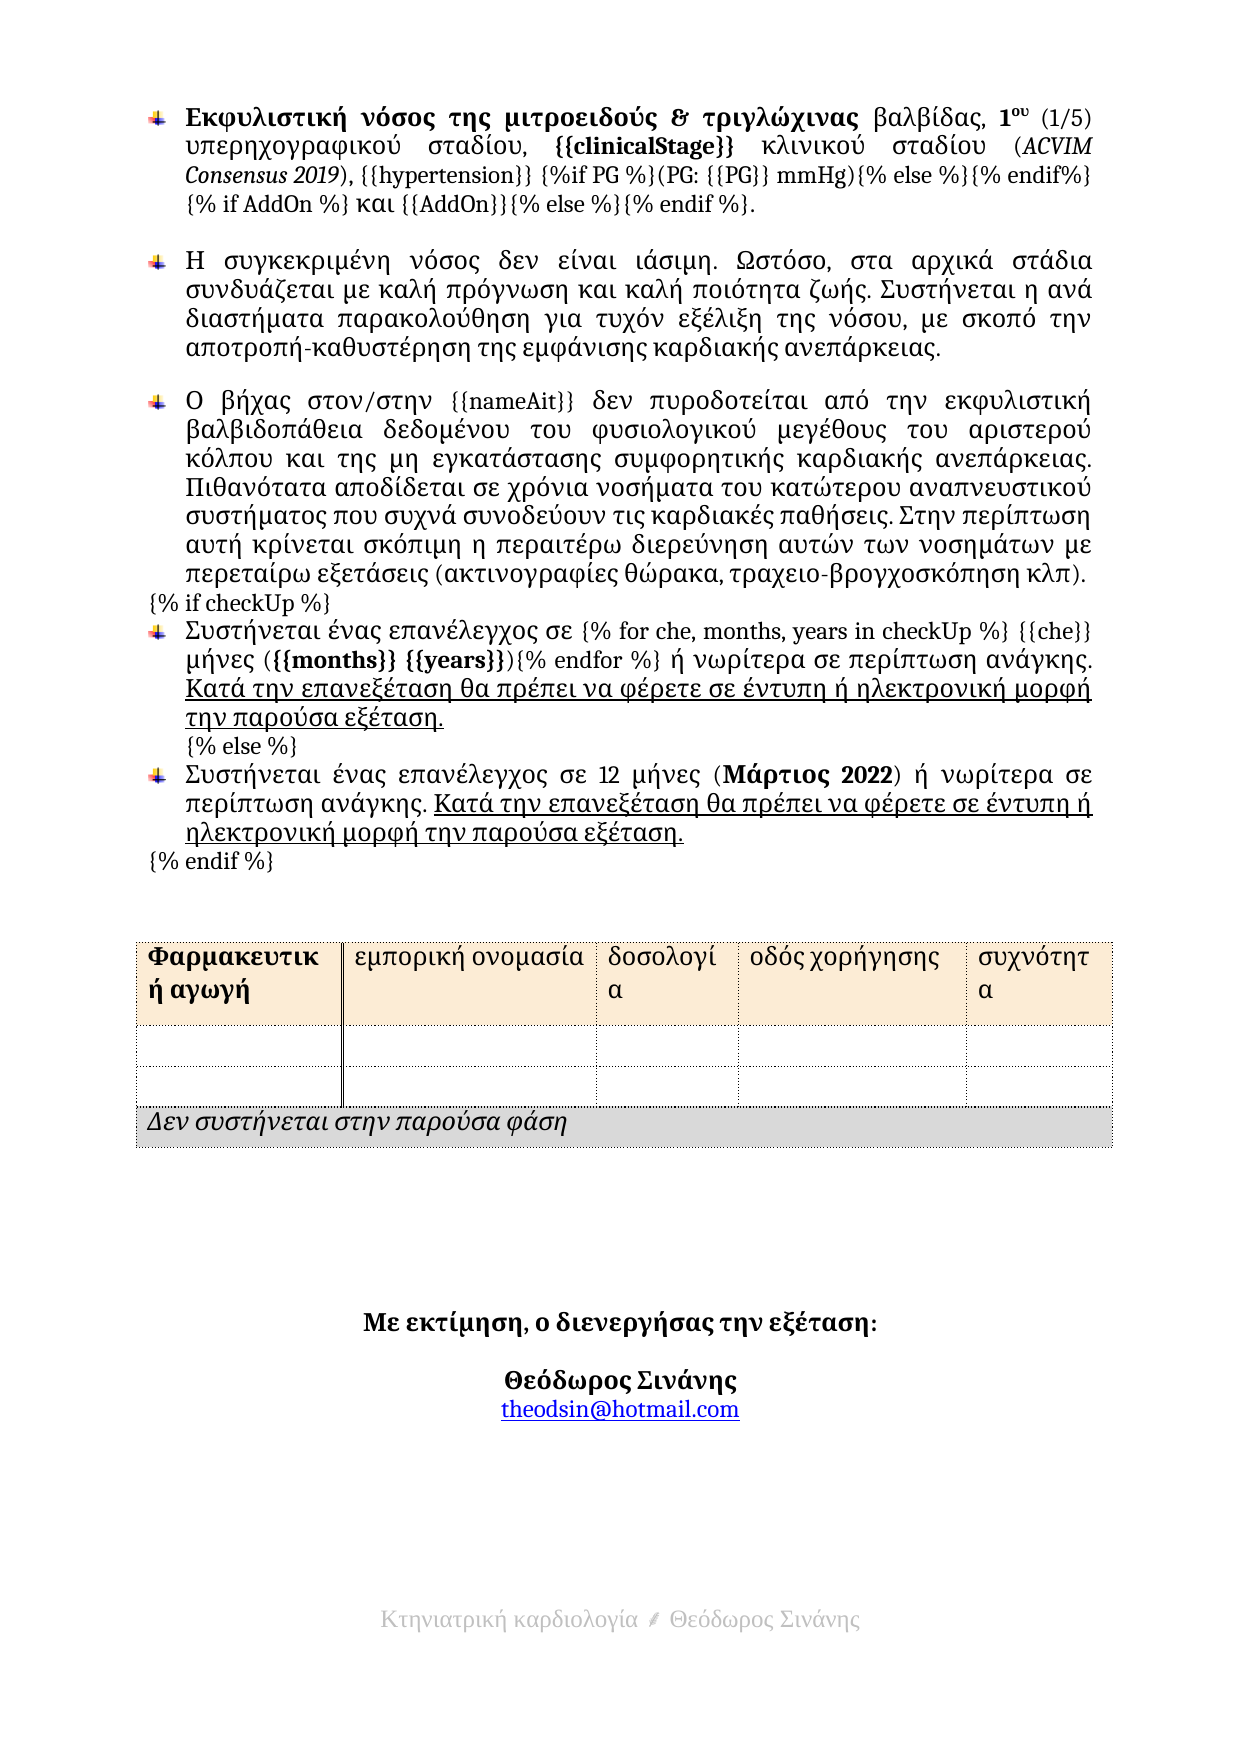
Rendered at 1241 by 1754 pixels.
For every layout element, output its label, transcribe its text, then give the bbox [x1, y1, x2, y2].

table_cell [966, 1025, 1112, 1066]
list Εκφυλιστική νόσος της μιτροειδούς & τριγλώχινας βαλβίδας, 1ου (1/5) υπερηχογραφικού σταδίου, {{clinicalStage}} κλινικού σταδίου (ACVIM Consensus 2019), {{hypertension}} {%if PG %}(PG: {{PG}} mmHg){% else %}{% endif%}{% if AddOn %} και {{AddOn}}{% else %}{% endif %}. [148, 103, 1092, 218]
text {% if checkUp %} [148, 588, 1092, 617]
table_cell [344, 1066, 596, 1106]
text Με εκτίμηση, ο διενεργήσας την εξέταση: [148, 1309, 1092, 1338]
table_cell [596, 1025, 738, 1066]
picture [148, 766, 166, 784]
text {% else %} [185, 732, 1092, 761]
table_cell [738, 1066, 966, 1106]
table_cell [344, 1025, 596, 1066]
table_header δοσολογία [596, 942, 738, 1025]
picture [148, 623, 166, 640]
table_cell Δεν συστήνεται στην παρούσα φάση [136, 1106, 1112, 1147]
picture [148, 393, 166, 410]
table_cell [738, 1025, 966, 1066]
table_cell [596, 1066, 738, 1106]
list Συστήνεται ένας επανέλεγχος σε 12 μήνες (Μάρτιος 2022) ή νωρίτερα σε περίπτωση ανάγκης. Κατά την επανεξέταση θα πρέπει να φέρετε σε έντυπη ή ηλεκτρονική μορφή την παρούσα εξέταση. [148, 761, 1092, 847]
text theodsin@hotmail.com [148, 1395, 1092, 1424]
picture [148, 109, 166, 126]
table_header εμπορική ονομασία [343, 942, 596, 1025]
table_cell [966, 1066, 1112, 1106]
table_header συχνότητα [966, 942, 1112, 1025]
list Συστήνεται ένας επανέλεγχος σε {% for che, months, years in checkUp %} {{che}} μήνες ({{months}} {{years}}){% endfor %} ή νωρίτερα σε περίπτωση ανάγκης. Κατά την επανεξέταση θα πρέπει να φέρετε σε έντυπη ή ηλεκτρονική μορφή την παρούσα εξέταση. [148, 617, 1092, 732]
table_cell [136, 1025, 341, 1066]
text {% endif %} [148, 847, 1092, 876]
text Θεόδωρος Σινάνης [148, 1367, 1092, 1395]
list Ο βήχας στον/στην {{nameAit}} δεν πυροδοτείται από την εκφυλιστική βαλβιδοπάθεια δεδομένου του φυσιολογικού μεγέθους του αριστερού κόλπου και της μη εγκατάστασης συμφορητικής καρδιακής ανεπάρκειας. Πιθανότατα αποδίδεται σε χρόνια νοσήματα του κατώτερου αναπνευστικού συστήματος που συχνά συνοδεύουν τις καρδιακές παθήσεις. Στην περίπτωση αυτή κρίνεται σκόπιμη η περαιτέρω διερεύνηση αυτών των νοσημάτων με περεταίρω εξετάσεις (ακτινογραφίες θώρακα, τραχειο-βρογχοσκόπηση κλπ). [148, 387, 1092, 588]
table_header οδός χορήγησης [738, 942, 966, 1025]
picture [148, 253, 166, 270]
table_header Φαρμακευτική αγωγή [136, 942, 343, 1025]
list Η συγκεκριμένη νόσος δεν είναι ιάσιμη. Ωστόσο, στα αρχικά στάδια συνδυάζεται με καλή πρόγνωση και καλή ποιότητα ζωής. Συστήνεται η ανά διαστήματα παρακολούθηση για τυχόν εξέλιξη της νόσου, με σκοπό την αποτροπή-καθυστέρηση της εμφάνισης καρδιακής ανεπάρκειας. [148, 247, 1092, 362]
table_cell [136, 1066, 341, 1106]
